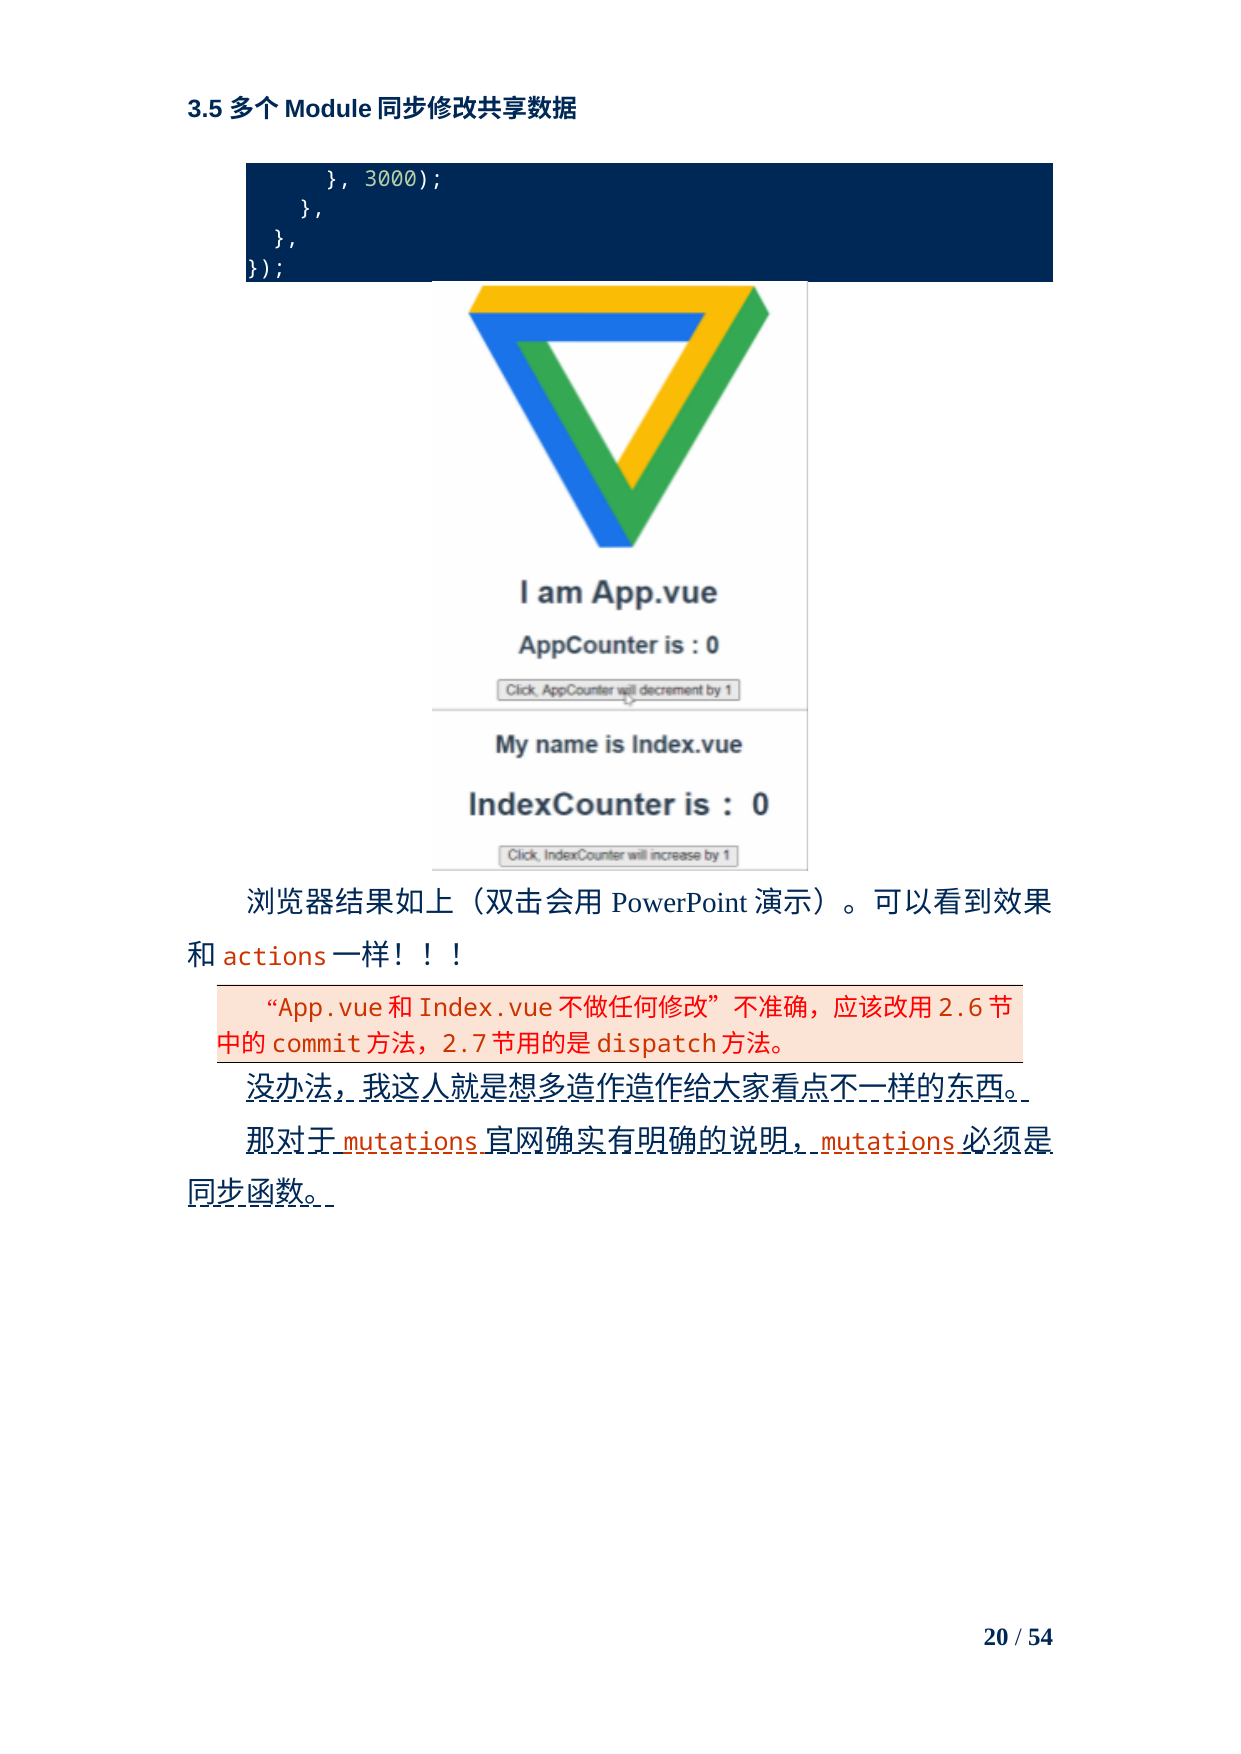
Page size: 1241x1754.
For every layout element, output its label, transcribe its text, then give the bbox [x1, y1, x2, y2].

text }); [246, 252, 1053, 282]
text }, 3000); [246, 163, 1053, 192]
text }, [246, 192, 1053, 222]
text 那对于mutations官网确实有明确的说明，mutations必须是同步函数。 [187, 1116, 1053, 1211]
text 浏览器结果如上（双击会用PowerPoint演示）。可以看到效果和actions一样！！！ [187, 879, 1053, 974]
text }, [246, 222, 1053, 252]
text “App.vue和Index.vue不做任何修改”不准确，应该改用2.6节中的commit方法，2.7节用的是dispatch方法。 [217, 986, 1023, 1062]
text 没办法，我这人就是想多造作造作给大家看点不一样的东西。 [187, 1063, 1053, 1106]
